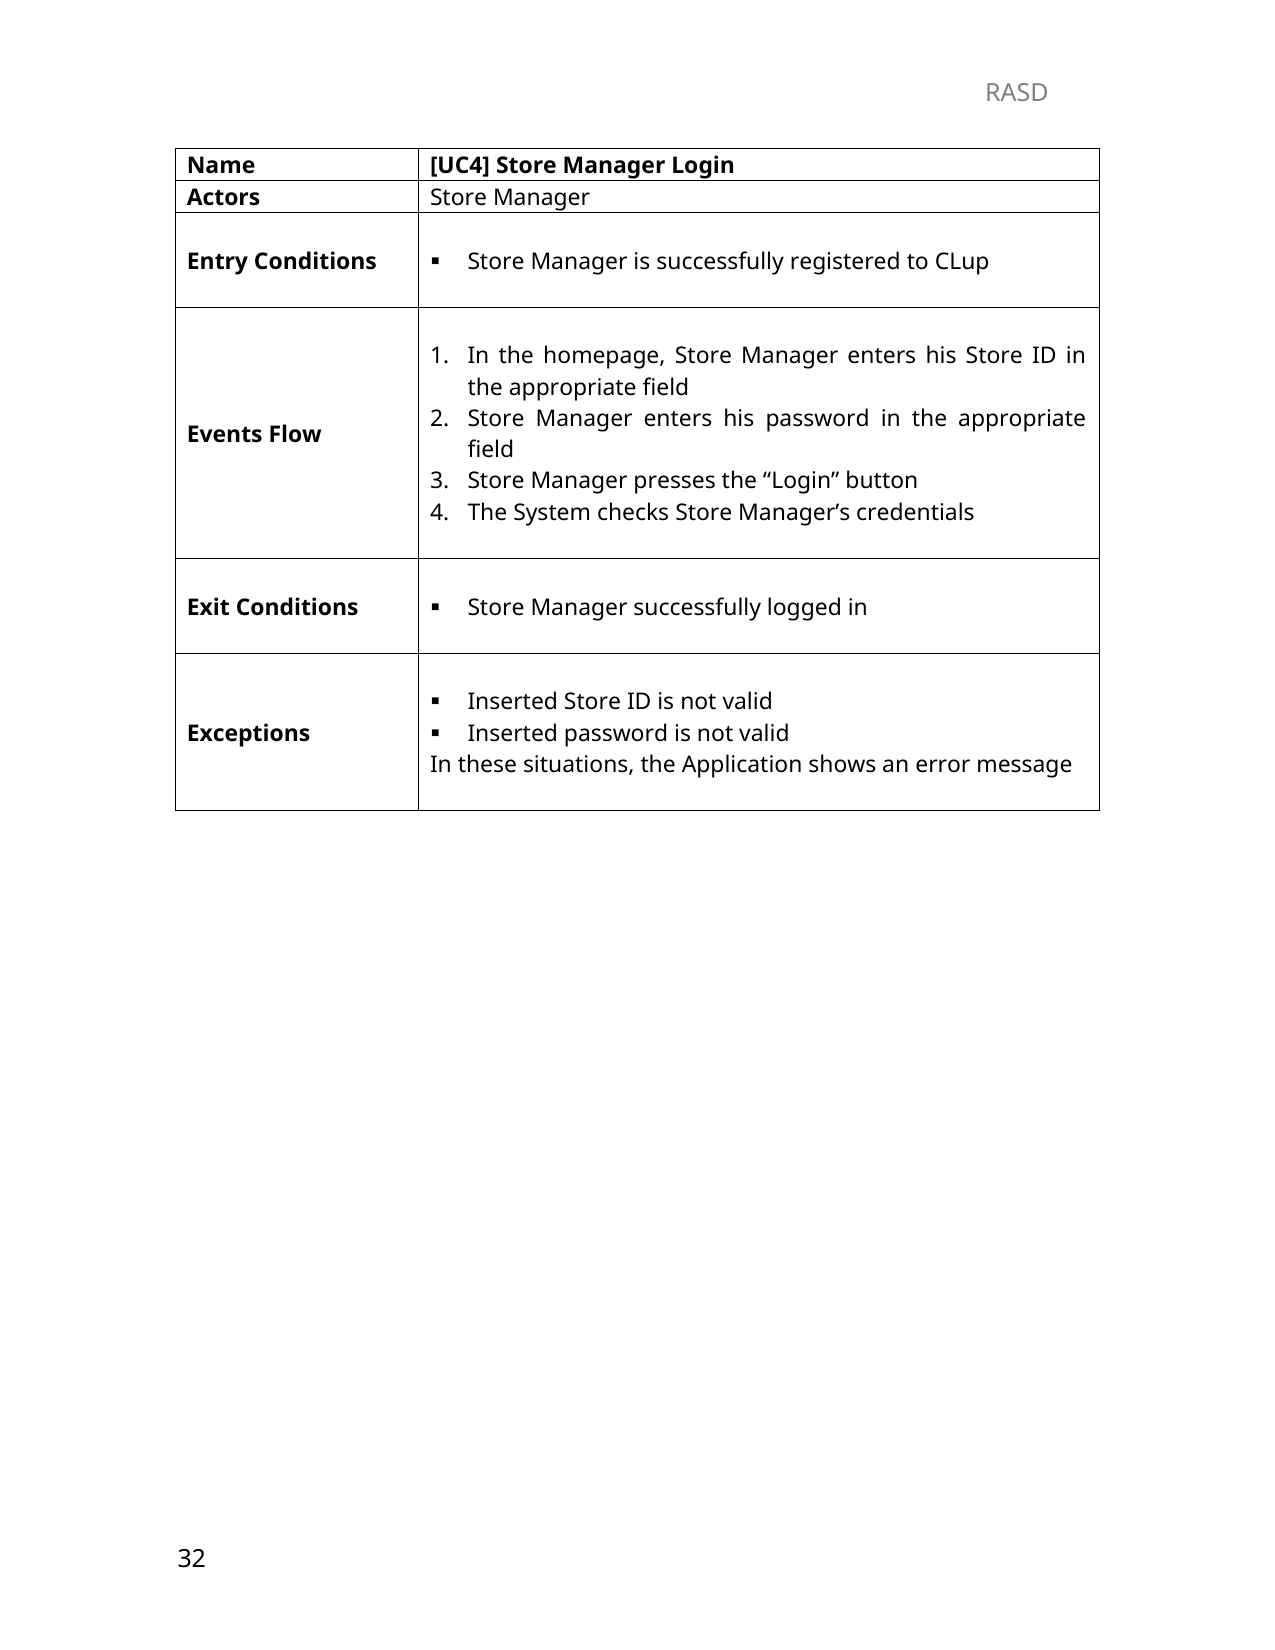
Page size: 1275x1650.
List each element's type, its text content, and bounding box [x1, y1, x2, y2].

table_cell Store Manager [419, 181, 1099, 212]
table_cell In the homepage, Store Manager enters his Store ID in the appropriate field Store Manager enters his password in the appropriate field Store Manager presses the “Login” button The System checks Store Manager’s credentials [419, 308, 1099, 558]
table_cell Exit Conditions [176, 559, 418, 653]
table_cell Inserted Store ID is not valid Inserted password is not valid In these situations, the Application shows an error message [419, 654, 1099, 810]
table_header Name [176, 149, 418, 180]
table_cell Entry Conditions [176, 213, 418, 307]
table_cell Store Manager successfully logged in [419, 559, 1099, 653]
table_cell Exceptions [176, 654, 418, 810]
table_cell Store Manager is successfully registered to CLup [419, 213, 1099, 307]
table_cell Actors [176, 181, 418, 212]
table_cell Events Flow [176, 308, 418, 558]
table_header [UC4] Store Manager Login [419, 149, 1099, 180]
